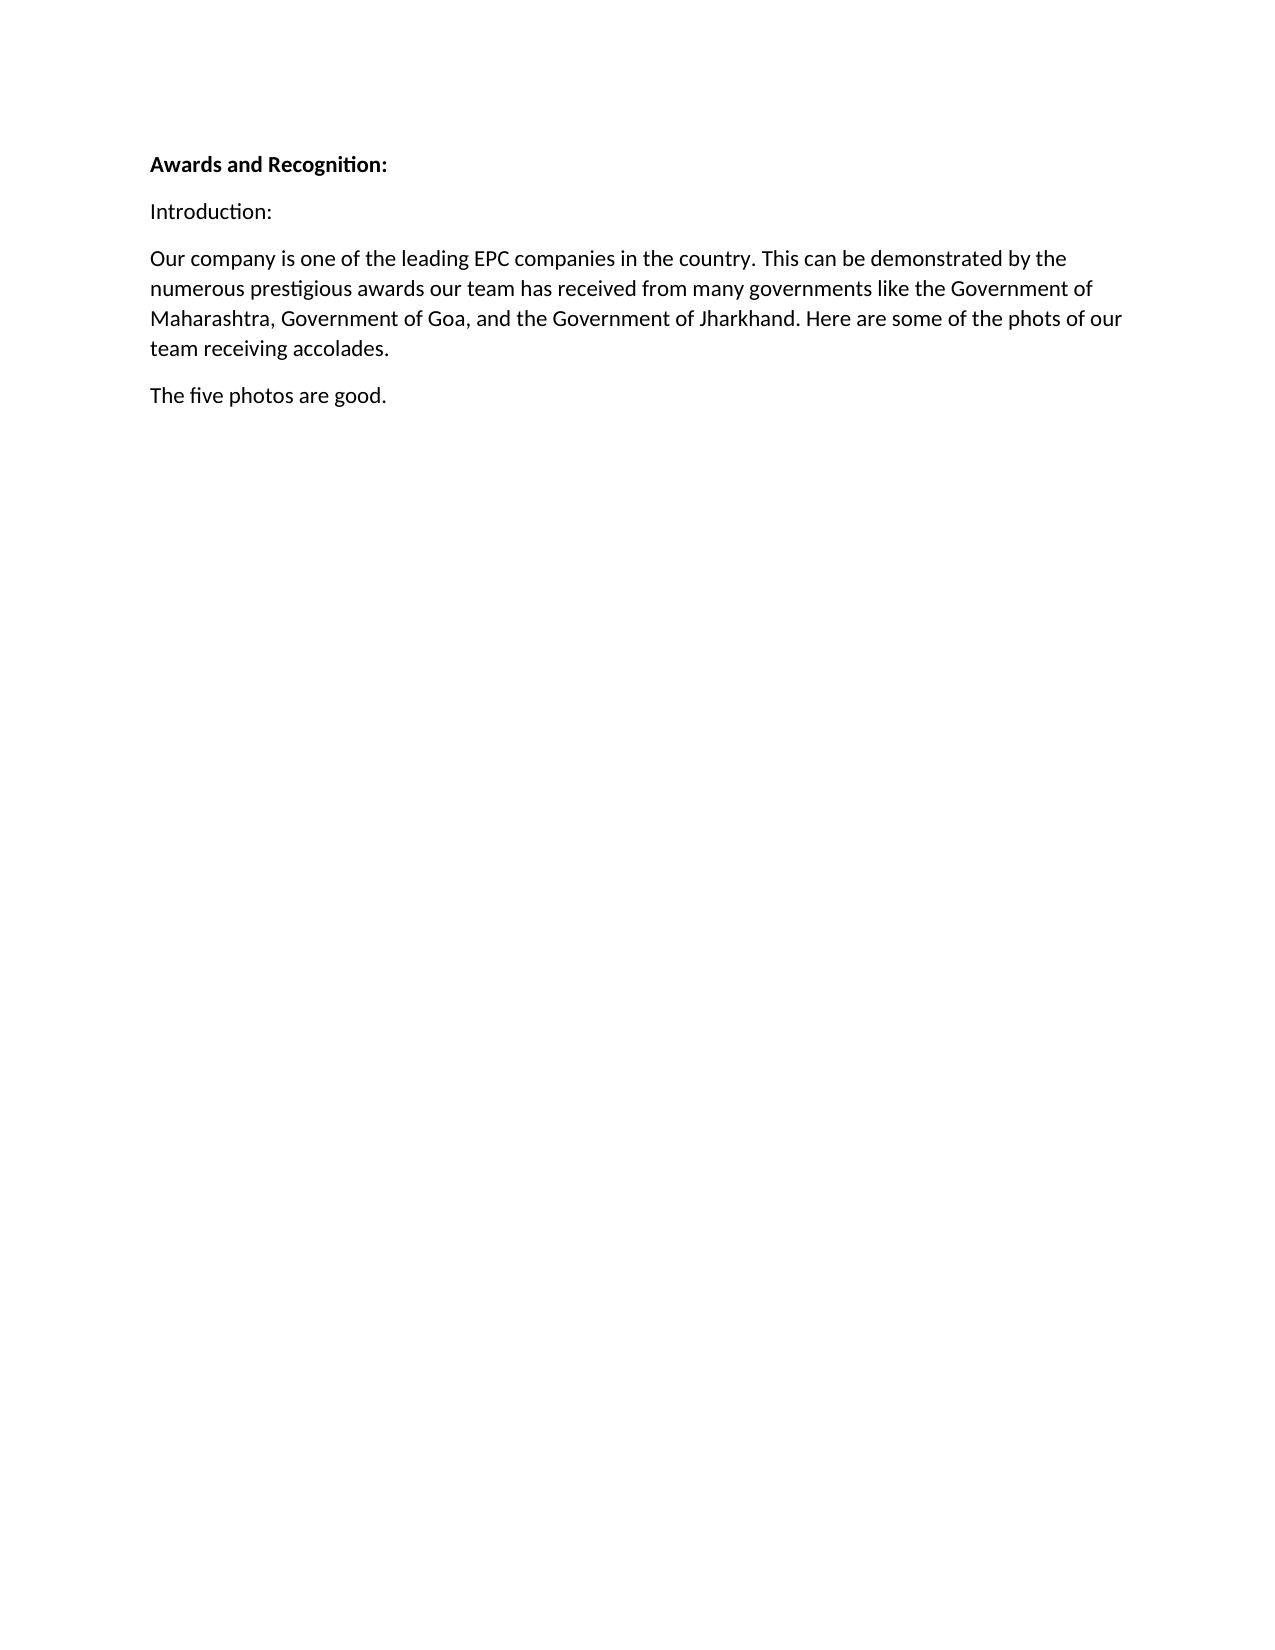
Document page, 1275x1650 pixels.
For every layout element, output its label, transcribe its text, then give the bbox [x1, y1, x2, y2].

text Awards and Recognition: [150, 150, 1125, 178]
text Introduction: [150, 197, 1125, 225]
text The five photos are good. [150, 381, 1125, 409]
text Our company is one of the leading EPC companies in the country. This can be demonstrated by the numerous prestigious awards our team has received from many governments like the Government of Maharashtra, Government of Goa, and the Government of Jharkhand. Here are some of the phots of our team receiving accolades. [150, 244, 1125, 362]
